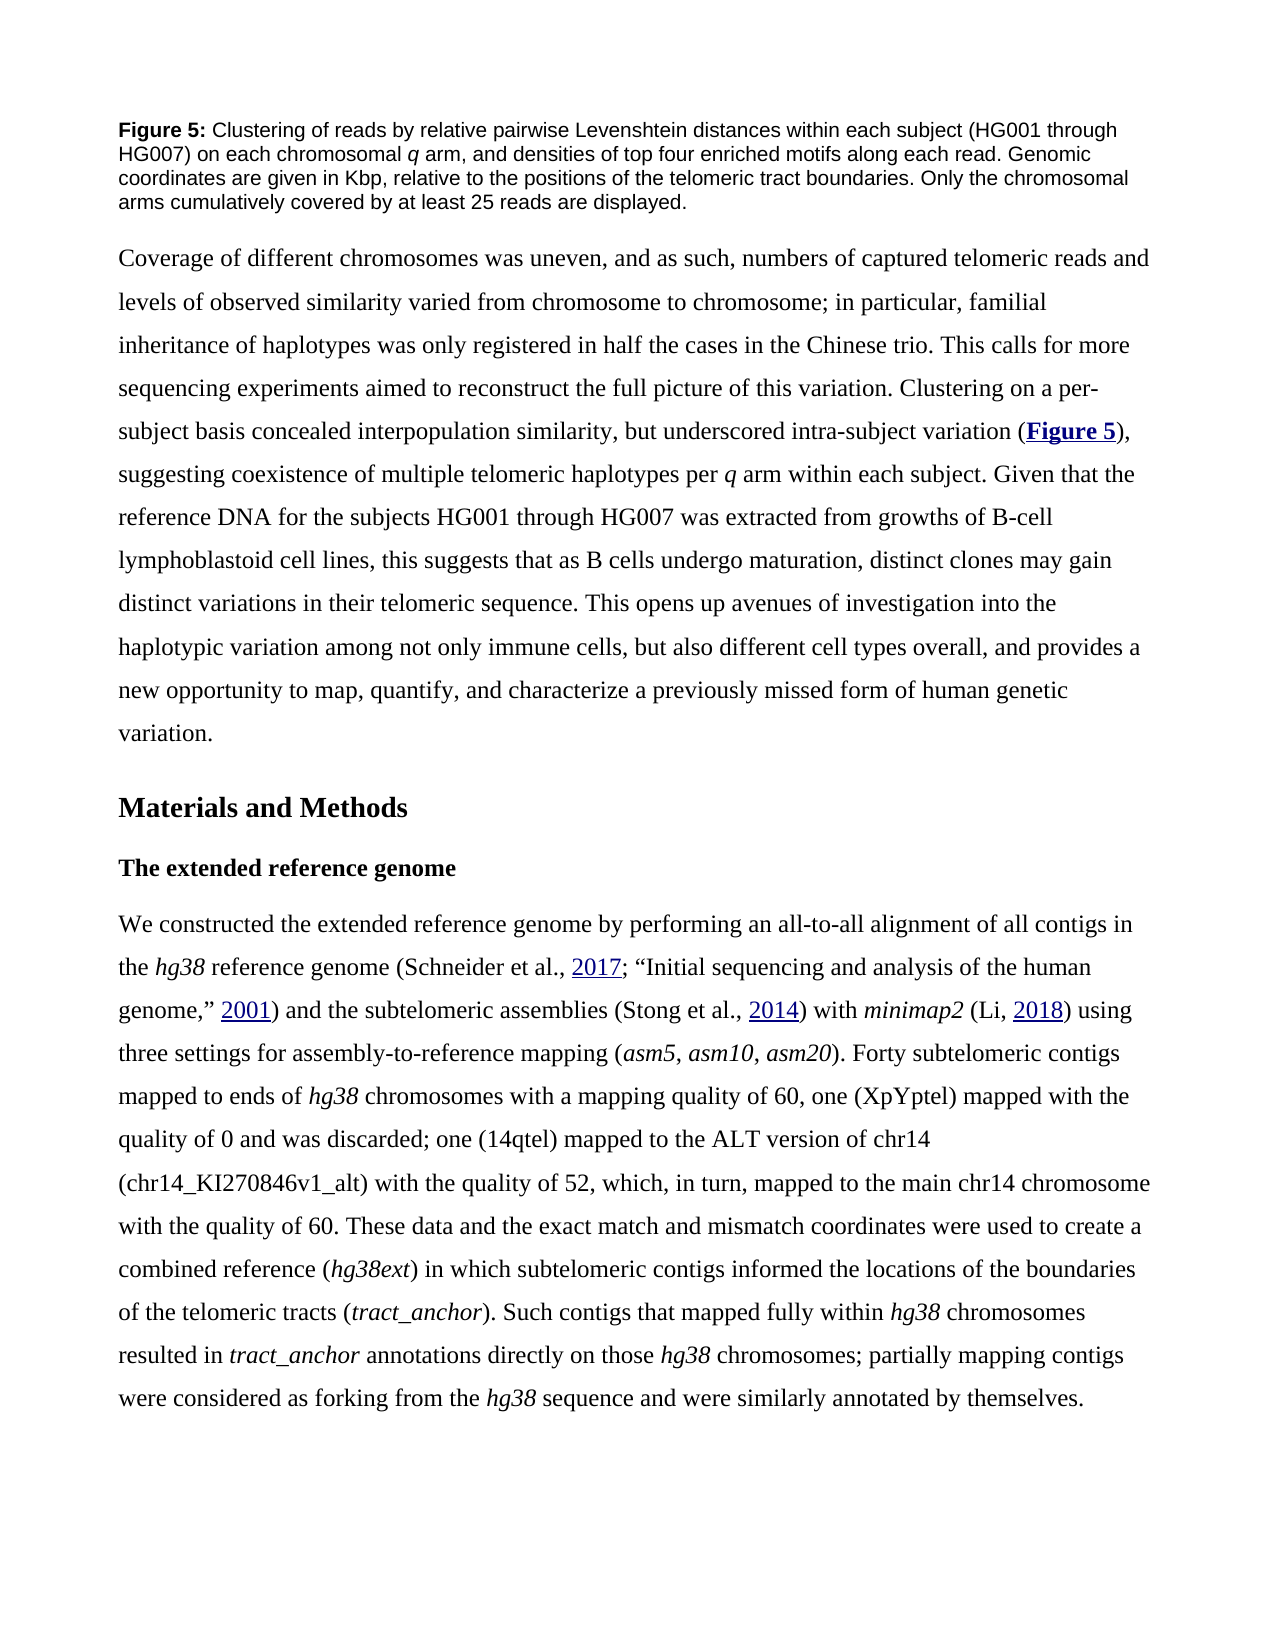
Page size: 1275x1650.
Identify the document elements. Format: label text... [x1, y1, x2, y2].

subtitle Materials and Methods [118, 790, 1157, 824]
subtitle The extended reference genome [118, 853, 1157, 882]
text We constructed the extended reference genome by performing an all-to-all alignment of all contigs in the hg38 reference genome (Schneider et al., 2017; “Initial sequencing and analysis of the human genome,” 2001) and the subtelomeric assemblies (Stong et al., 2014) with minimap2 (Li, 2018) using three settings for assembly-to-reference mapping (asm5, asm10, asm20). Forty subtelomeric contigs mapped to ends of hg38 chromosomes with a mapping quality of 60, one (XpYptel) mapped with the quality of 0 and was discarded; one (14qtel) mapped to the ALT version of chr14 (chr14_KI270846v1_alt) with the quality of 52, which, in turn, mapped to the main chr14 chromosome with the quality of 60. These data and the exact match and mismatch coordinates were used to create a combined reference (hg38ext) in which subtelomeric contigs informed the locations of the boundaries of the telomeric tracts (tract_anchor). Such contigs that mapped fully within hg38 chromosomes resulted in tract_anchor annotations directly on those hg38 chromosomes; partially mapping contigs were considered as forking from the hg38 sequence and were similarly annotated by themselves. [118, 909, 1157, 1412]
text Coverage of different chromosomes was uneven, and as such, numbers of captured telomeric reads and levels of observed similarity varied from chromosome to chromosome; in particular, familial inheritance of haplotypes was only registered in half the cases in the Chinese trio. This calls for more sequencing experiments aimed to reconstruct the full picture of this variation. Clustering on a per-subject basis concealed interpopulation similarity, but underscored intra-subject variation (Figure 5), suggesting coexistence of multiple telomeric haplotypes per q arm within each subject. Given that the reference DNA for the subjects HG001 through HG007 was extracted from growths of B-cell lymphoblastoid cell lines, this suggests that as B cells undergo maturation, distinct clones may gain distinct variations in their telomeric sequence. This opens up avenues of investigation into the haplotypic variation among not only immune cells, but also different cell types overall, and provides a new opportunity to map, quantify, and characterize a previously missed form of human genetic variation. [118, 243, 1157, 747]
text Figure 5: Clustering of reads by relative pairwise Levenshtein distances within each subject (HG001 through HG007) on each chromosomal q arm, and densities of top four enriched motifs along each read. Genomic coordinates are given in Kbp, relative to the positions of the telomeric tract boundaries. Only the chromosomal arms cumulatively covered by at least 25 reads are displayed. [118, 118, 1157, 214]
